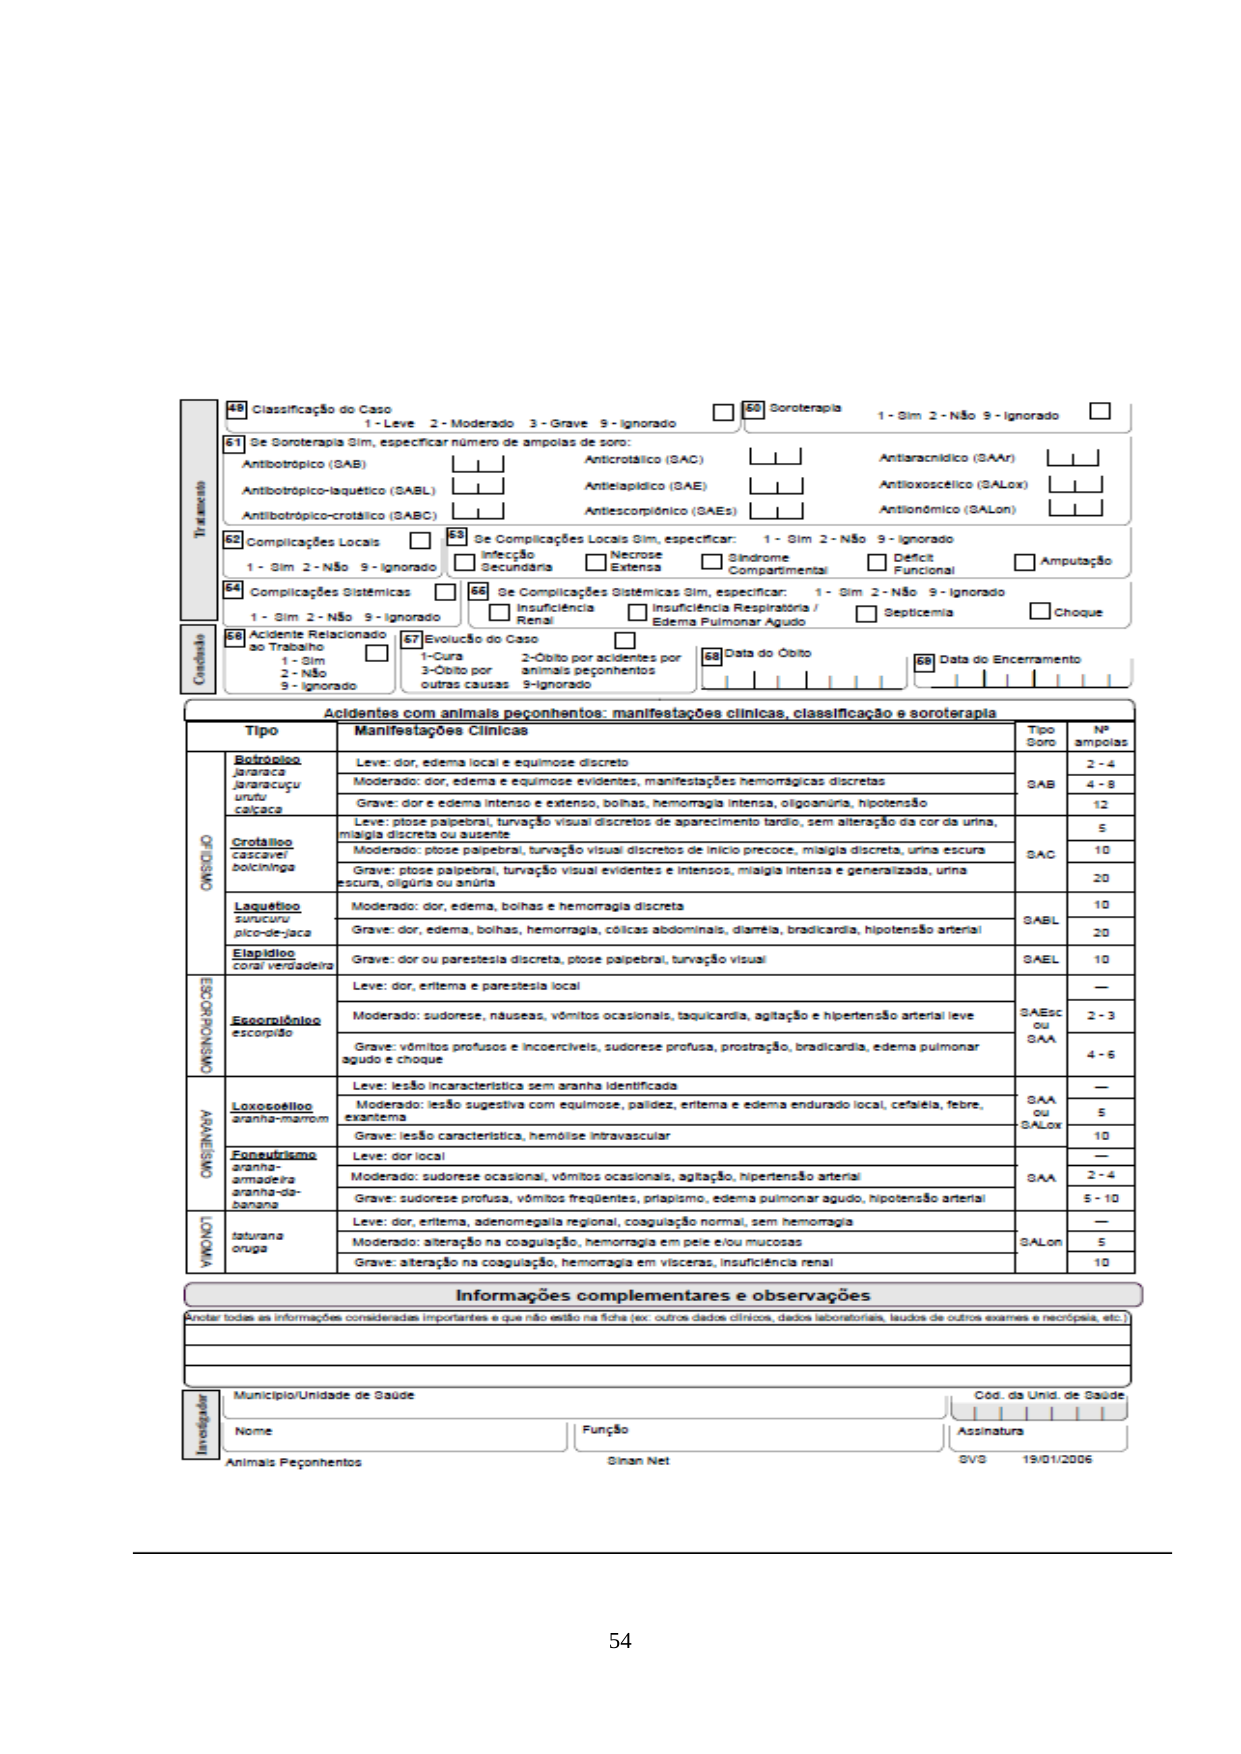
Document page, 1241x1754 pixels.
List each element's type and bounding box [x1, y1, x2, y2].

picture [132, 362, 1173, 1554]
